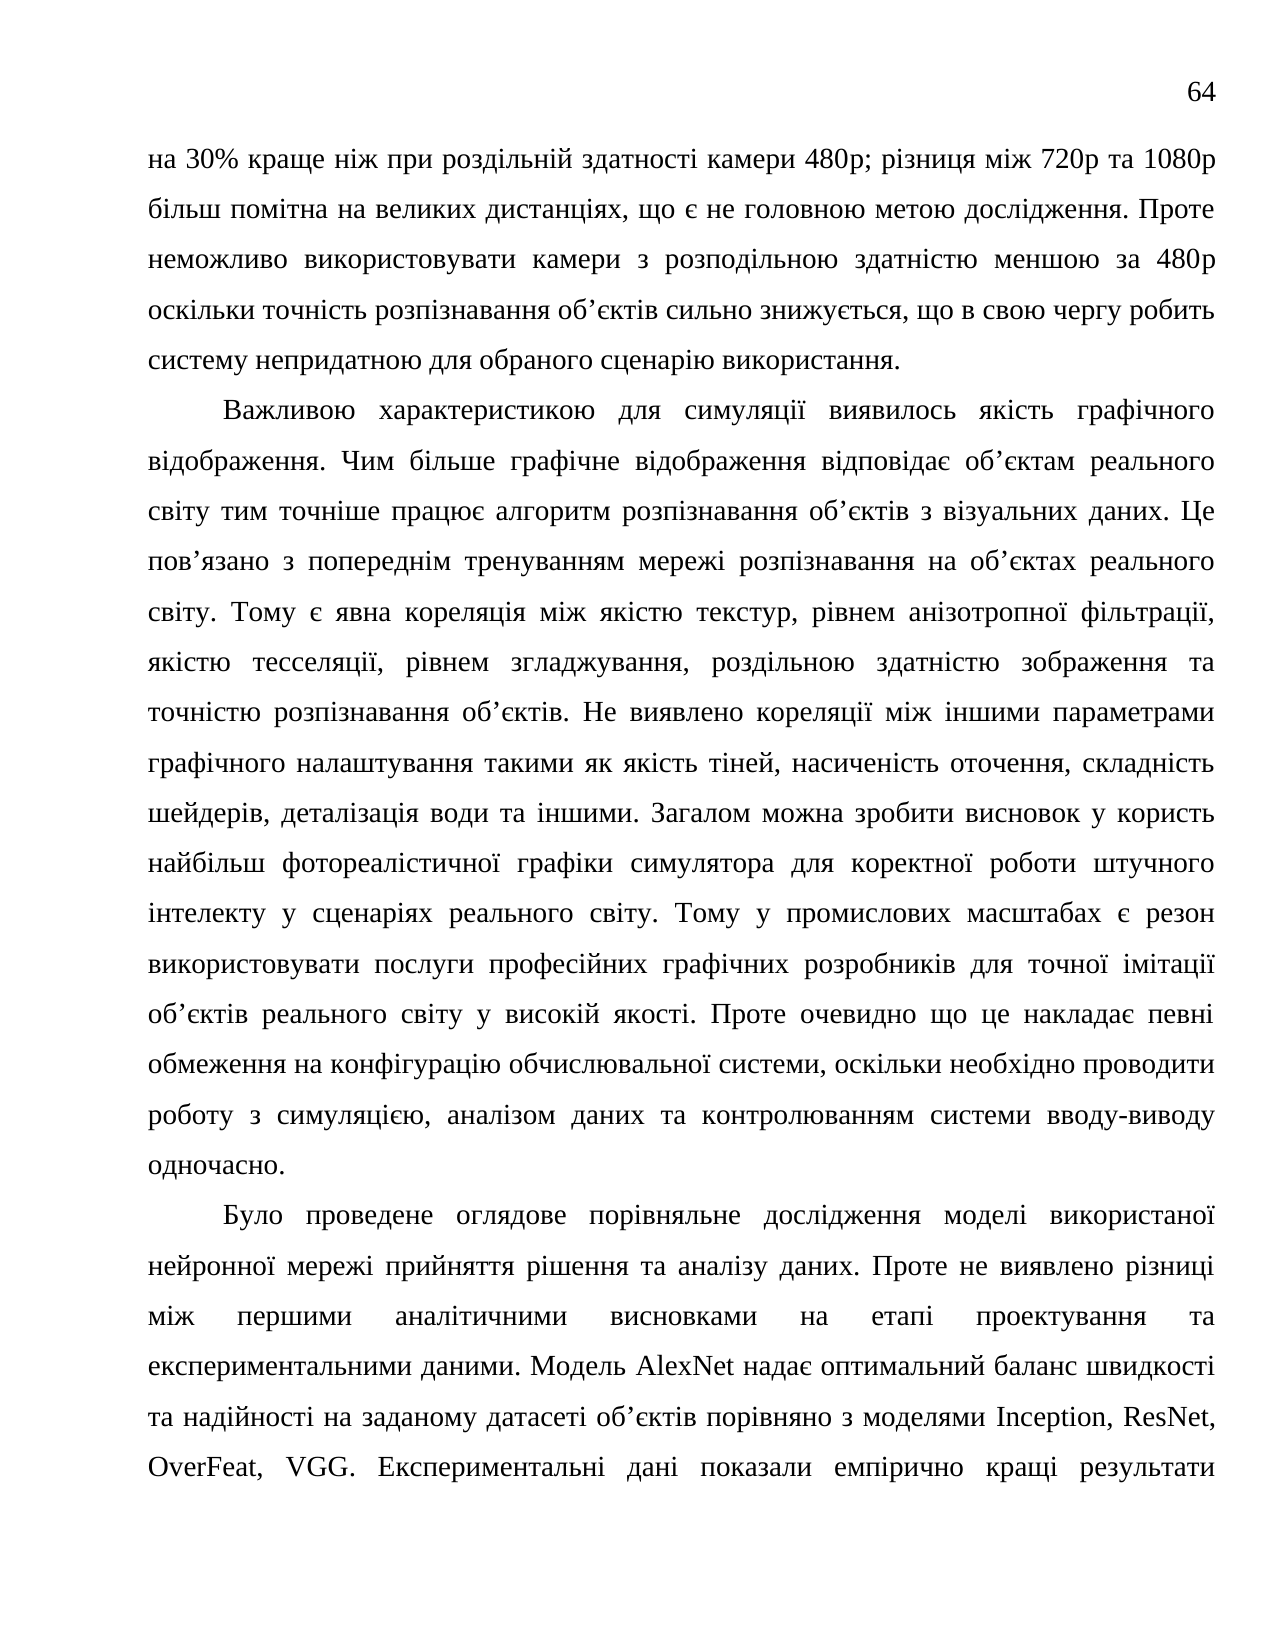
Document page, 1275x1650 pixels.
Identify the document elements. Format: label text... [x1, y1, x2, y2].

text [148, 141, 1216, 376]
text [148, 1197, 1216, 1483]
text Важливою характеристикою для симуляції виявилось якість графічного відображення. Чим більше графічне відображення відповідає об’єктам реального світу тим точніше працює алгоритм розпізнавання об’єктів з візуальних даних. Це пов’язано з попереднім тренуванням мережі розпізнавання на об’єктах реального світу. Тому є явна кореляція між якістю текстур, рівнем анізотропної фільтрації, якістю тесселяції, рівнем згладжування, роздільною здатністю зображення та точністю розпізнавання об’єктів. Не виявлено кореляції між іншими параметрами графічного налаштування такими як якість тіней, насиченість оточення, складність шейдерів, деталізація води та іншими. Загалом можна зробити висновок у користь найбільш фотореалістичної графіки симулятора для коректної роботи штучного інтелекту у сценаріях реального світу. Тому у промислових масштабах є резон використовувати послуги професійних графічних розробників для точної імітації об’єктів реального світу у високій якості. Проте очевидно що це накладає певні обмеження на конфігурацію обчислювальної системи, оскільки необхідно проводити роботу з симуляцією, аналізом даних та контролюванням системи вводу-виводу одночасно. [148, 392, 1216, 1181]
